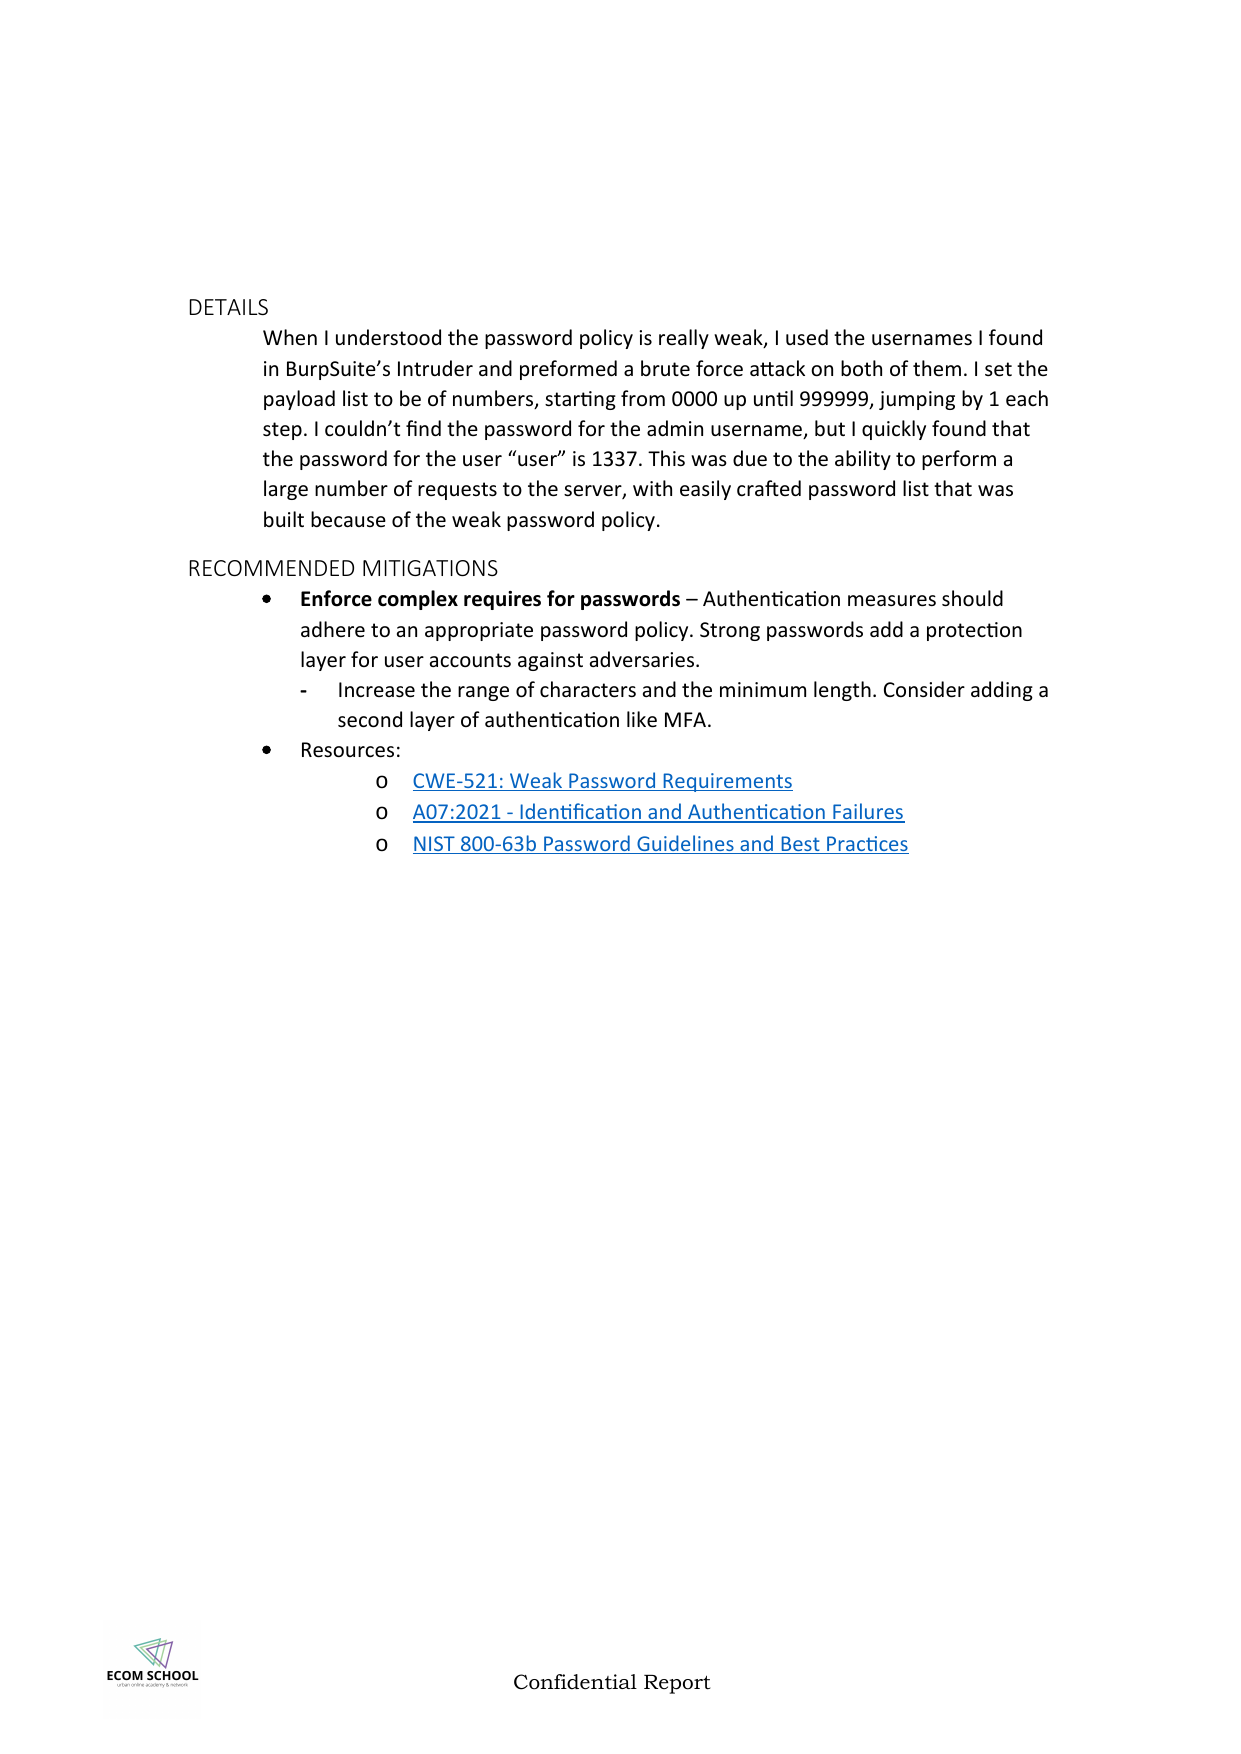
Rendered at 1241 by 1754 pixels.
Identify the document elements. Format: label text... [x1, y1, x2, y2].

list Resources: [262, 736, 1053, 764]
subtitle DETAILS [187, 291, 1053, 321]
list A07:2021 - Identification and Authentication Failures [375, 797, 1053, 826]
list NIST 800-63b Password Guidelines and Best Practices [375, 829, 1053, 858]
picture [103, 1620, 202, 1719]
list Enforce complex requires for passwords – Authentication measures should adhere to an appropriate password policy. Strong passwords add a protection layer for user accounts against adversaries. [262, 584, 1053, 673]
list Increase the range of characters and the minimum length. Consider adding a second layer of authentication like MFA. [300, 675, 1053, 733]
text When I understood the password policy is really weak, I used the usernames I found in BurpSuite’s Intruder and preformed a brute force attack on both of them. I set the payload list to be of numbers, starting from 0000 up until 999999, jumping by 1 each step. I couldn’t find the password for the admin username, but I quickly found that the password for the user “user” is 1337. This was due to the ability to perform a large number of requests to the server, with easily crafted password list that was built because of the weak password policy. [262, 323, 1053, 533]
list CWE-521: Weak Password Requirements [375, 766, 1053, 795]
subtitle RECOMMENDED MITIGATIONS [187, 552, 1053, 582]
